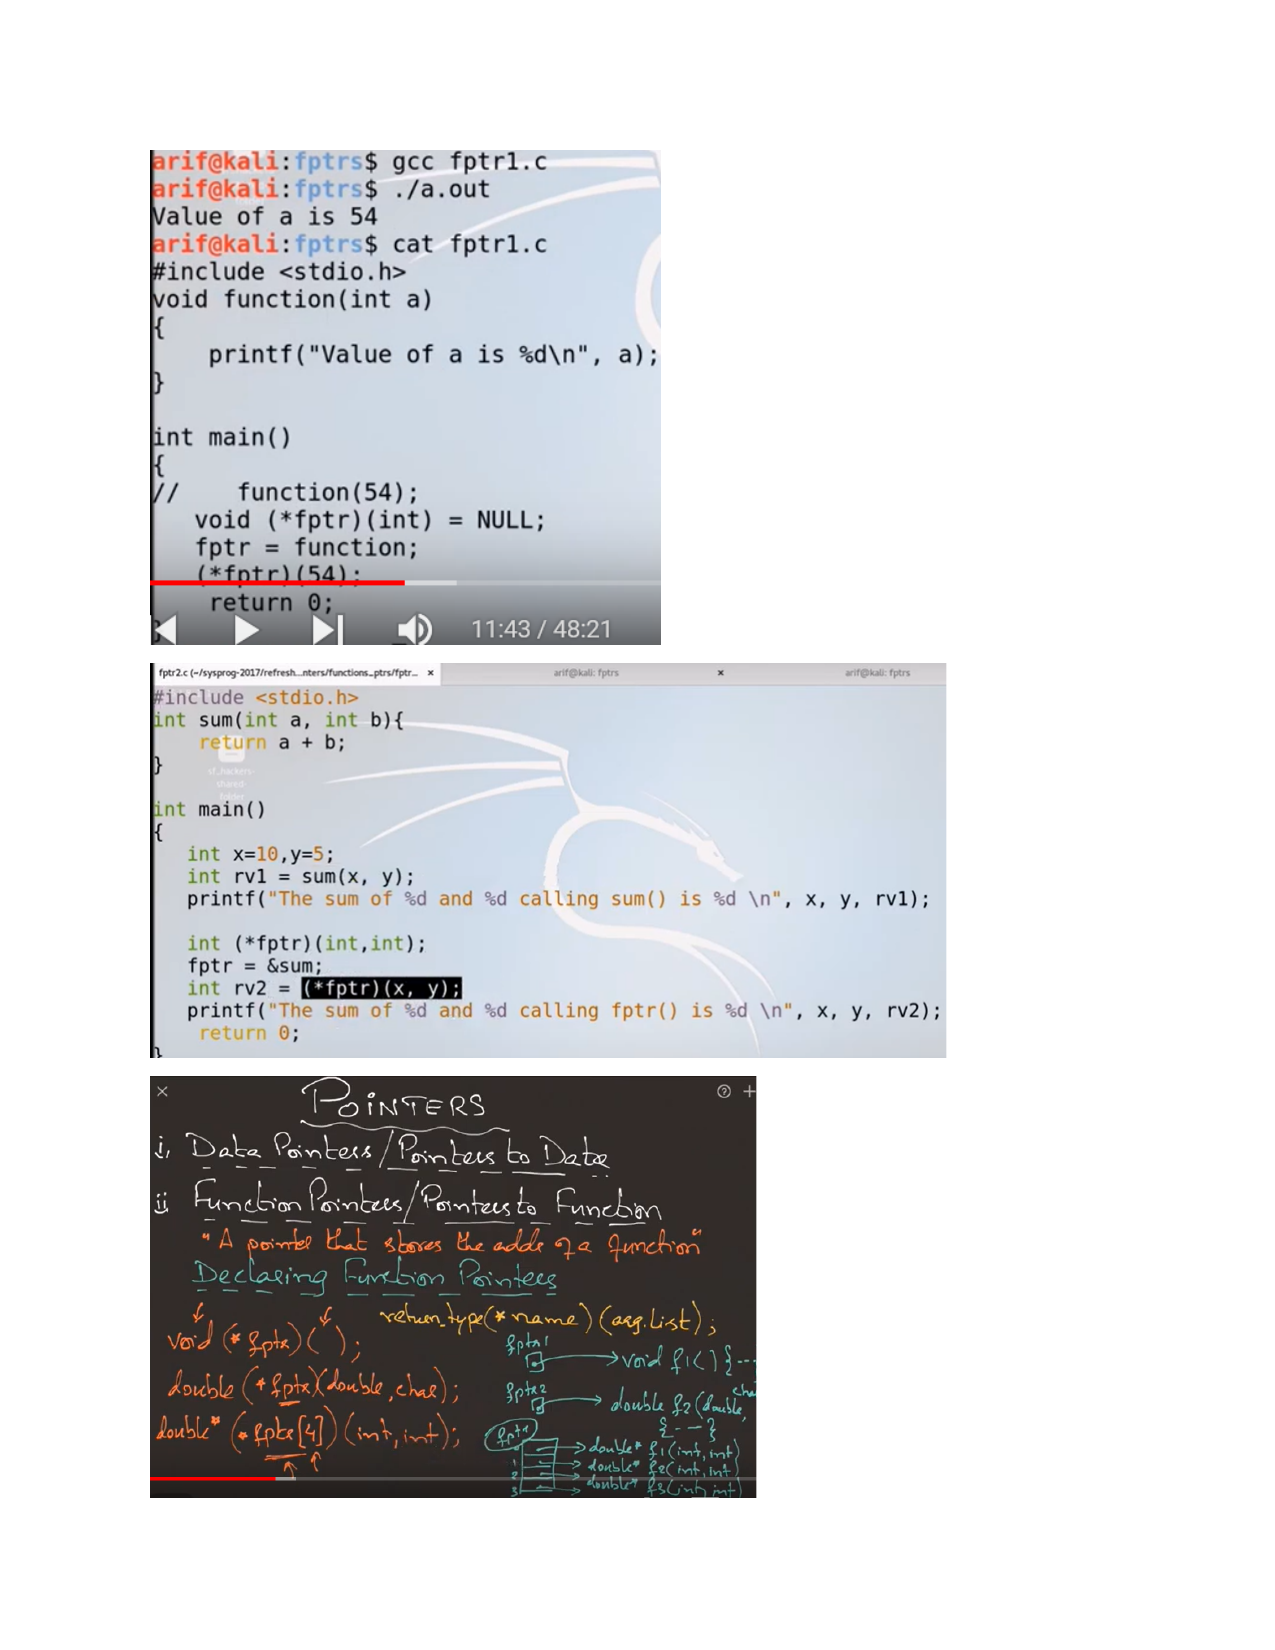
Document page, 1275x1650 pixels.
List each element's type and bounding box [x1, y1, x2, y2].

picture [150, 1076, 757, 1498]
picture [150, 663, 947, 1058]
picture [150, 150, 661, 645]
